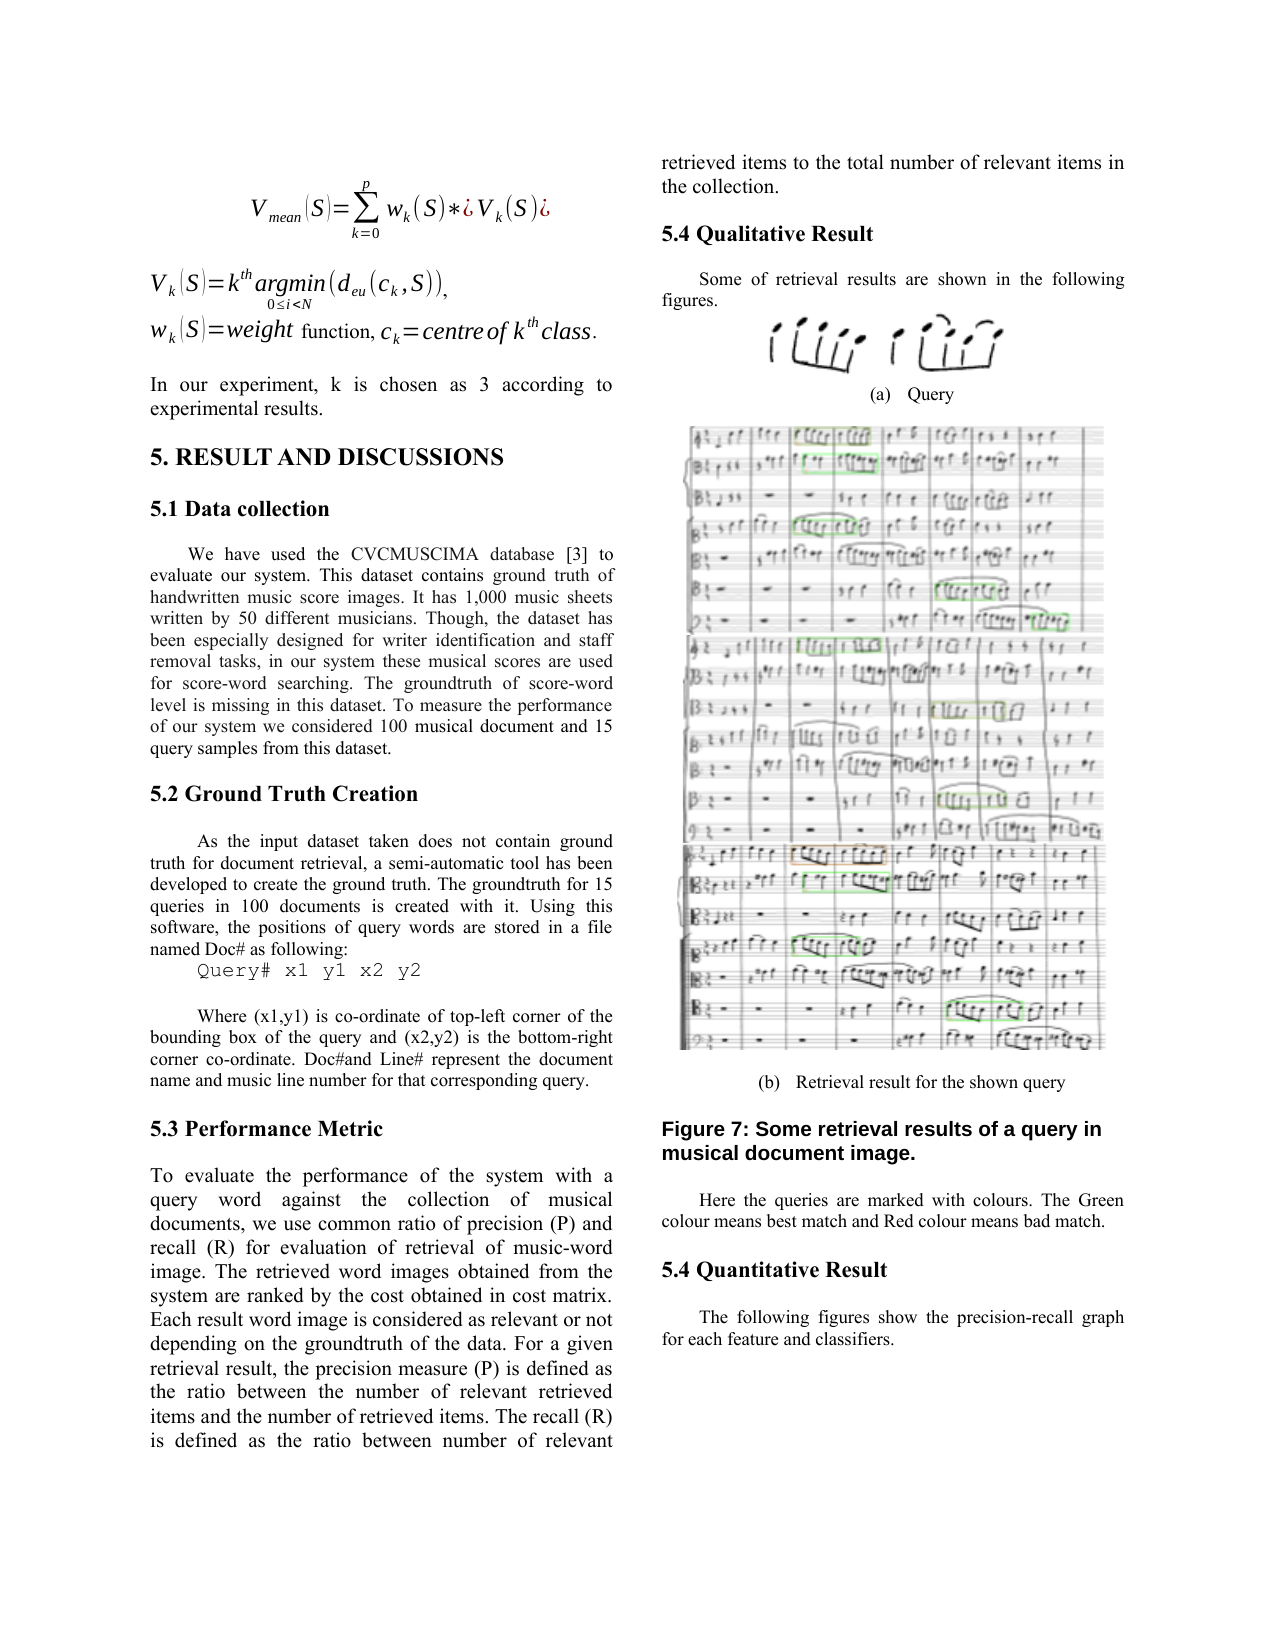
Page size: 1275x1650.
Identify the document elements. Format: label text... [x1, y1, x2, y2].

subtitle 5.4 Qualitative Result [661, 220, 1125, 246]
list Retrieval result for the shown query [699, 1071, 1125, 1093]
subtitle 5.3 Performance Metric [150, 1115, 613, 1141]
subtitle 5.1 Data collection [150, 494, 613, 521]
text Here the queries are marked with colours. The Green colour means best match and Red colour means bad match. [661, 1188, 1125, 1232]
text Query# x1 y1 x2 y2 [150, 959, 613, 983]
text Figure 7: Some retrieval results of a query in musical document image. [661, 1117, 1125, 1164]
text In our experiment, k is chosen as 3 according to experimental results. [150, 372, 613, 420]
subtitle 5. Result and discussions [150, 442, 613, 471]
text To evaluate the performance of the system with a query word against the collection of musical documents, we use common ratio of precision (P) and recall (R) for evaluation of retrieval of music-word image. The retrieved word images obtained from the system are ranked by the cost obtained in cost matrix. Each result word image is considered as relevant or not depending on the groundtruth of the data. For a given retrieval result, the precision measure (P) is defined as the ratio between the number of relevant retrieved items and the number of retrieved items. The recall (R) is defined as the ratio between number of relevant retrieved items to the total number of relevant items in the collection. [150, 1163, 613, 1452]
text function, . [150, 313, 613, 348]
picture [677, 426, 1109, 1050]
subtitle 5.2 Ground Truth Creation [150, 780, 613, 806]
subtitle 5.4 Quantitative Result [661, 1256, 1125, 1282]
list Query [699, 383, 1125, 404]
text As the input dataset taken does not contain ground truth for document retrieval, a semi-automatic tool has been developed to create the ground truth. The groundtruth for 15 queries in 100 documents is created with it. Using this software, the positions of query words are stored in a file named Doc# as following: [150, 830, 613, 959]
text Where (x1,y1) is co-ordinate of top-left corner of the bounding box of the query and (x2,y2) is the bottom-right corner co-ordinate. Doc#and Line# represent the document name and music line number for that corresponding query. [150, 1005, 613, 1091]
picture [761, 310, 1025, 383]
text , [150, 265, 613, 313]
text We have used the CVCMUSCIMA database [3] to evaluate our system. This dataset contains ground truth of handwritten music score images. It has 1,000 music sheets written by 50 different musicians. Though, the dataset has been especially designed for writer identification and staff removal tasks, in our system these musical scores are used for score-word searching. The groundtruth of score-word level is missing in this dataset. To measure the performance of our system we considered 100 musical document and 15 query samples from this dataset. [150, 542, 613, 758]
text The following figures show the precision-recall graph for each feature and classifiers. [661, 1306, 1125, 1349]
text Some of retrieval results are shown in the following figures. [661, 268, 1125, 311]
